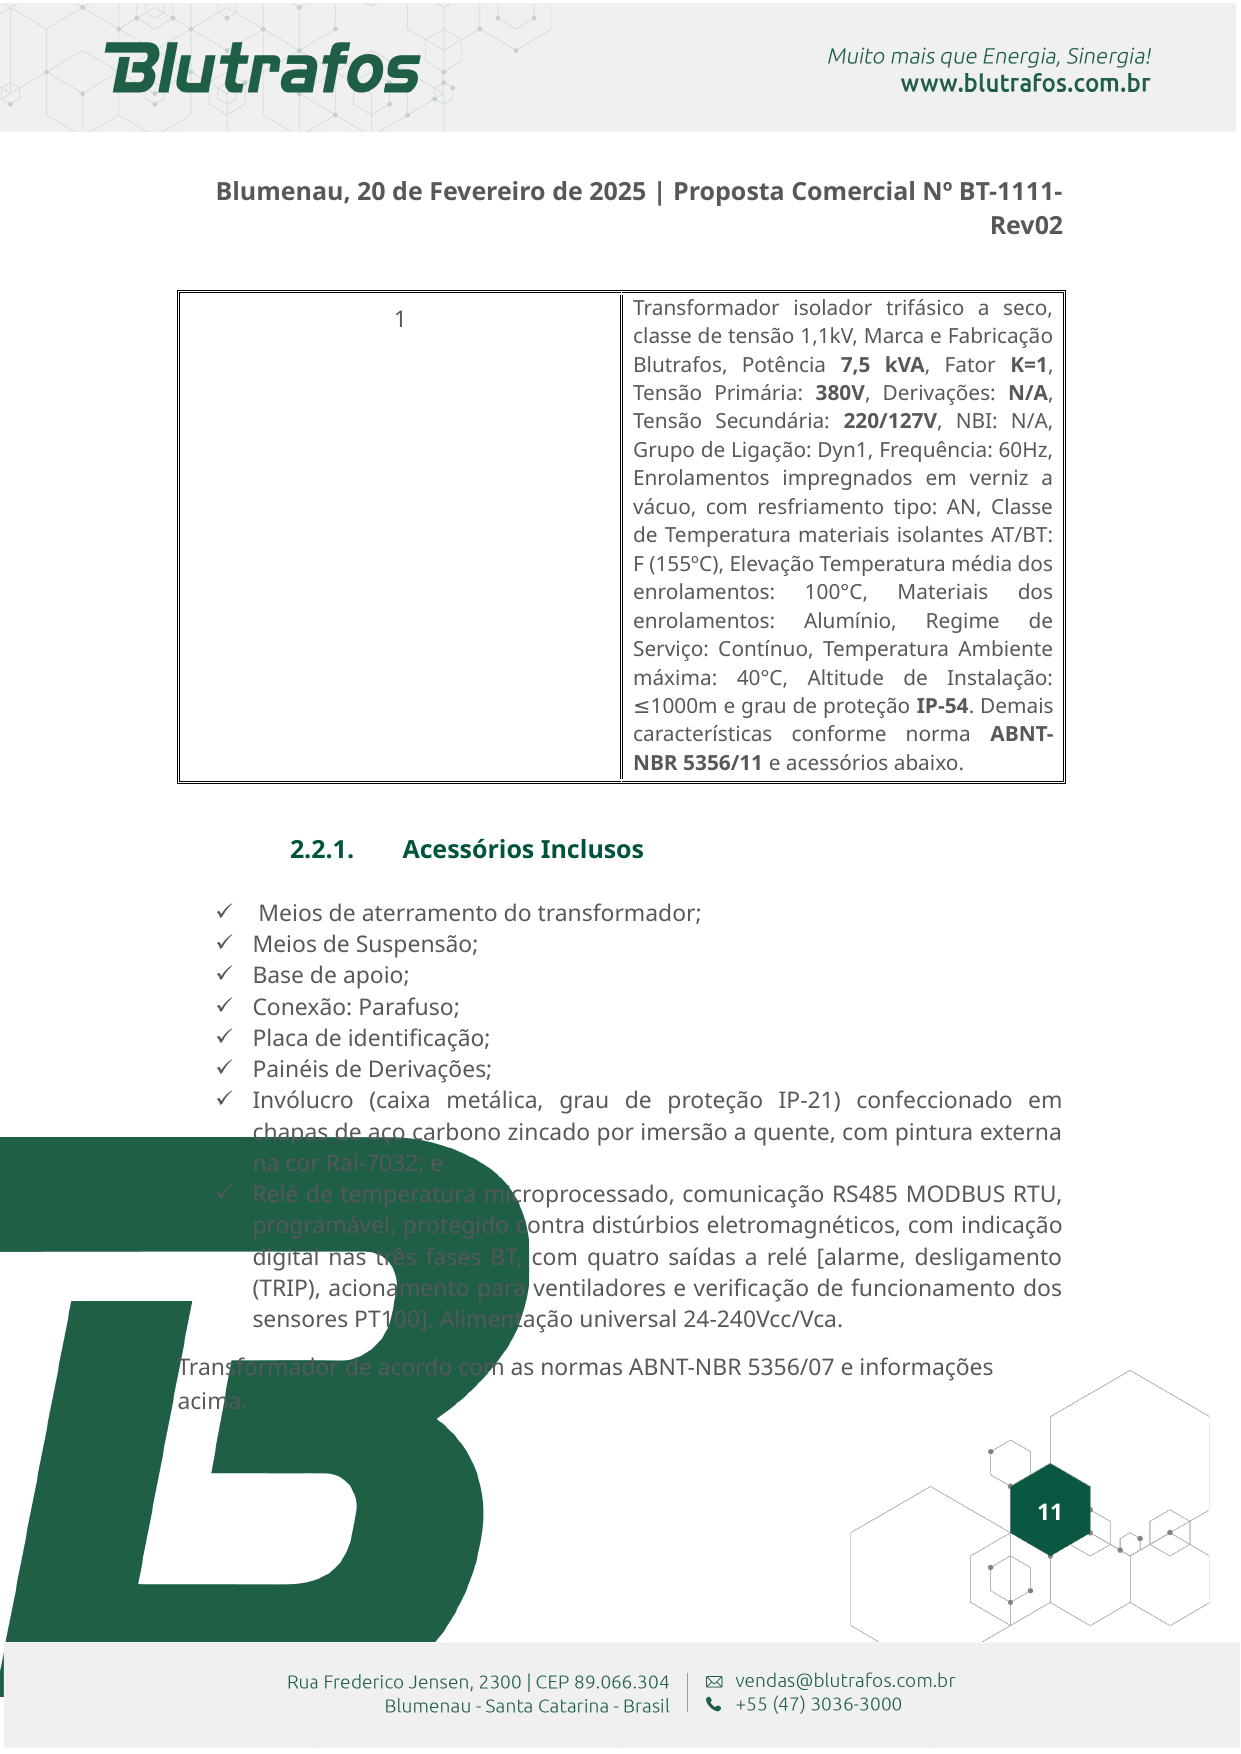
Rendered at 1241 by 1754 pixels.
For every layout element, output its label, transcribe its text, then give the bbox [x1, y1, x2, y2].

table_cell Transformador isolador trifásico a seco, classe de tensão 1,1kV, Marca e Fabricação Blutrafos, Potência 7,5 kVA, Fator K=1, Tensão Primária: 380V, Derivações: N/A, Tensão Secundária: 220/127V, NBI: N/A, Grupo de Ligação: Dyn1, Frequência: 60Hz, Enrolamentos impregnados em verniz a vácuo, com resfriamento tipo: AN, Classe de Temperatura materiais isolantes AT/BT: F (155ºC), Elevação Temperatura média dos enrolamentos: 100°C, Materiais dos enrolamentos: Alumínio, Regime de Serviço: Contínuo, Temperatura Ambiente máxima: 40°C, Altitude de Instalação: ≤1000m e grau de proteção IP-54. Demais características conforme norma ABNT-NBR 5356/11 e acessórios abaixo. [622, 293, 1063, 781]
list Meios de aterramento do transformador; [215, 897, 1063, 928]
table_cell 1 [180, 291, 622, 781]
picture [0, 1137, 1241, 1748]
list Base de apoio; [215, 959, 1063, 991]
list Painéis de Derivações; [215, 1053, 1063, 1084]
list Meios de Suspensão; [215, 928, 1063, 959]
list Conexão: Parafuso; [215, 991, 1063, 1022]
text Transformador de acordo com as normas ABNT-NBR 5356/07 e informações acima. [177, 1351, 1063, 1416]
list Placa de identificação; [215, 1022, 1063, 1053]
picture [0, 3, 1236, 132]
list Relé de temperatura microprocessado, comunicação RS485 MODBUS RTU, programável, protegido contra distúrbios eletromagnéticos, com indicação digital nas três fases BT, com quatro saídas a relé [alarme, desligamento (TRIP), acionamento para ventiladores e verificação de funcionamento dos sensores PT100]. Alimentação universal 24-240Vcc/Vca. [215, 1178, 1063, 1334]
list Invólucro (caixa metálica, grau de proteção IP-21) confeccionado em chapas de aço carbono zincado por imersão a quente, com pintura externa na cor Ral-7032; e [215, 1084, 1063, 1178]
subtitle Acessórios Inclusos [290, 832, 1063, 866]
